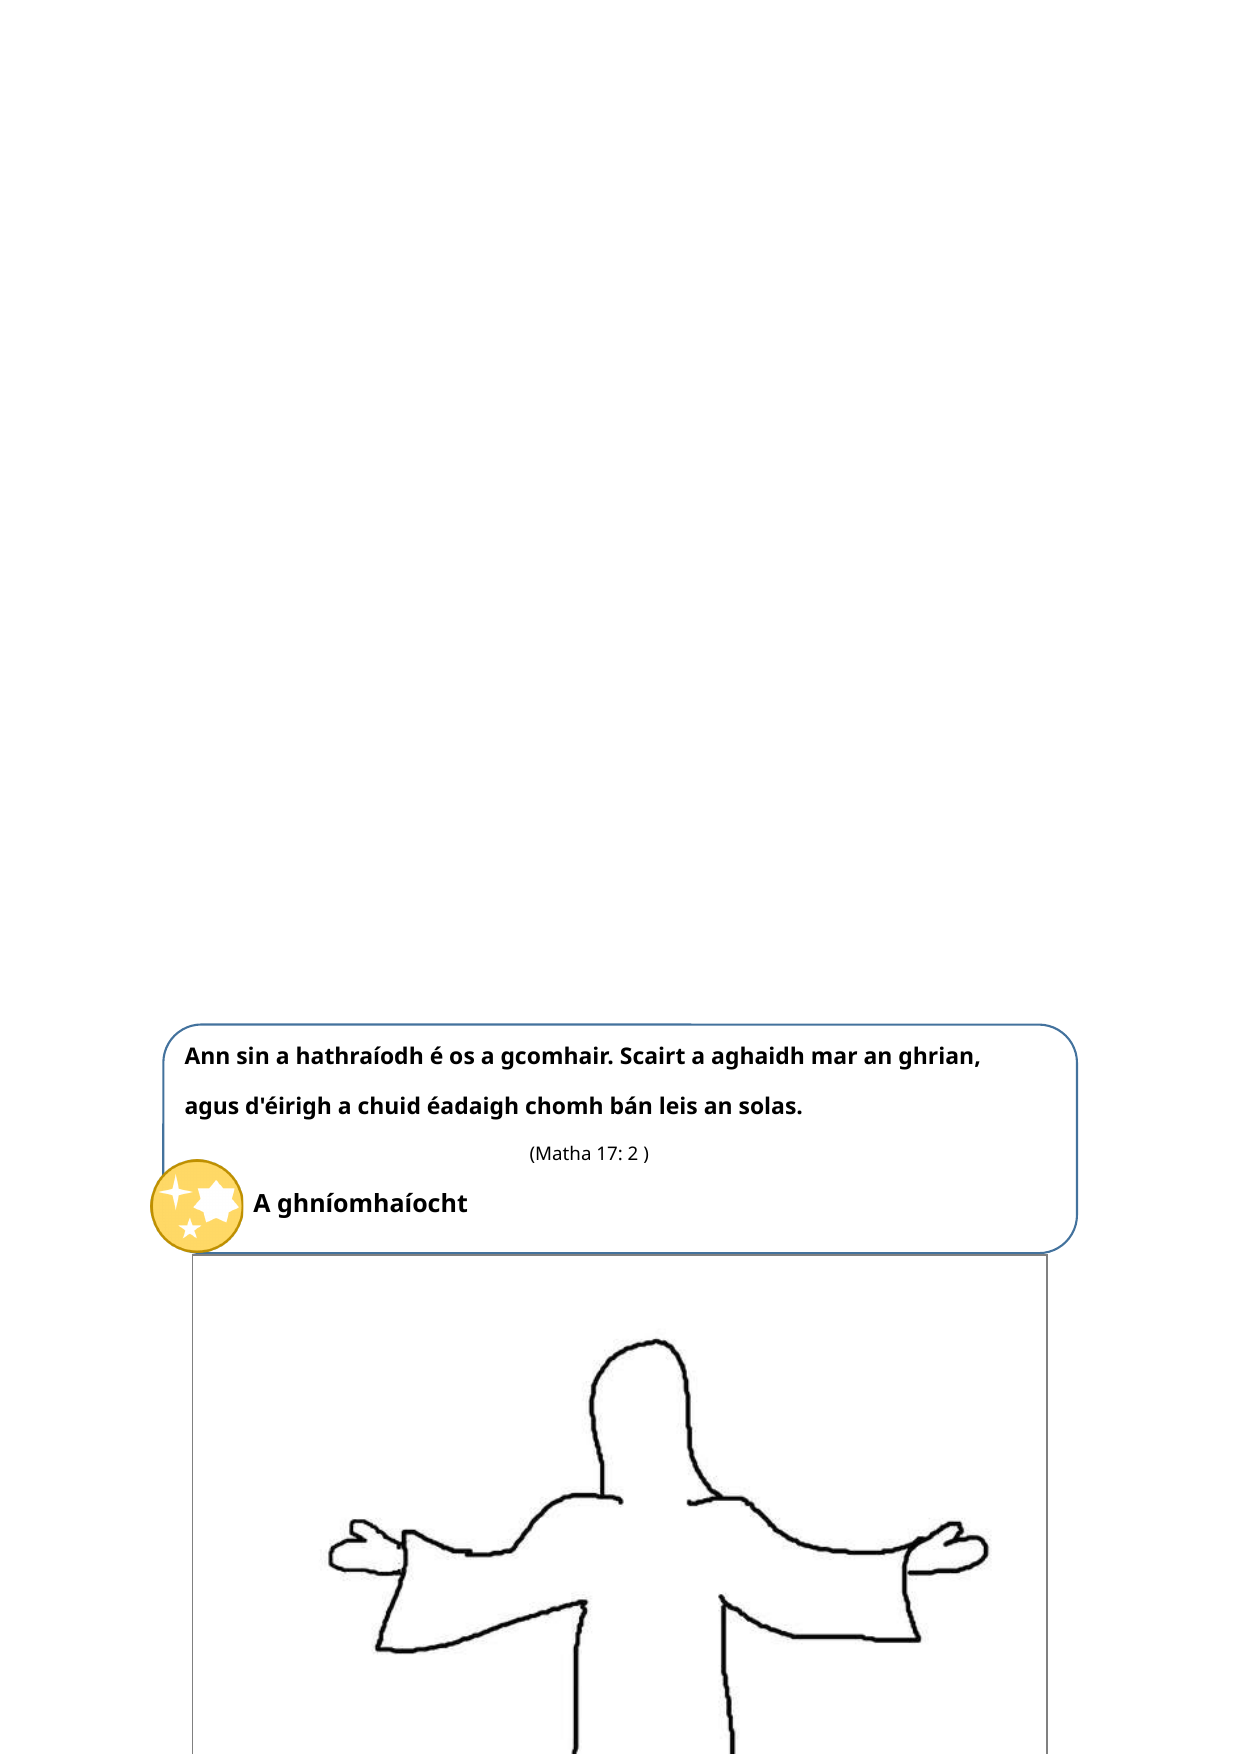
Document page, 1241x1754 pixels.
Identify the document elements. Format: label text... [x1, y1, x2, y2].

text Ann sin a hathraíodh é os a gcomhair. Scairt a aghaidh mar an ghrian, [150, 1040, 1090, 1071]
text agus d'éirigh a chuid éadaigh chomh bán leis an solas. [150, 1090, 1090, 1121]
picture [150, 1159, 244, 1253]
text (Matha 17: 2 ) [150, 1141, 1090, 1166]
picture [193, 1256, 1046, 1754]
text A ghníomhaíocht [244, 1185, 1090, 1219]
